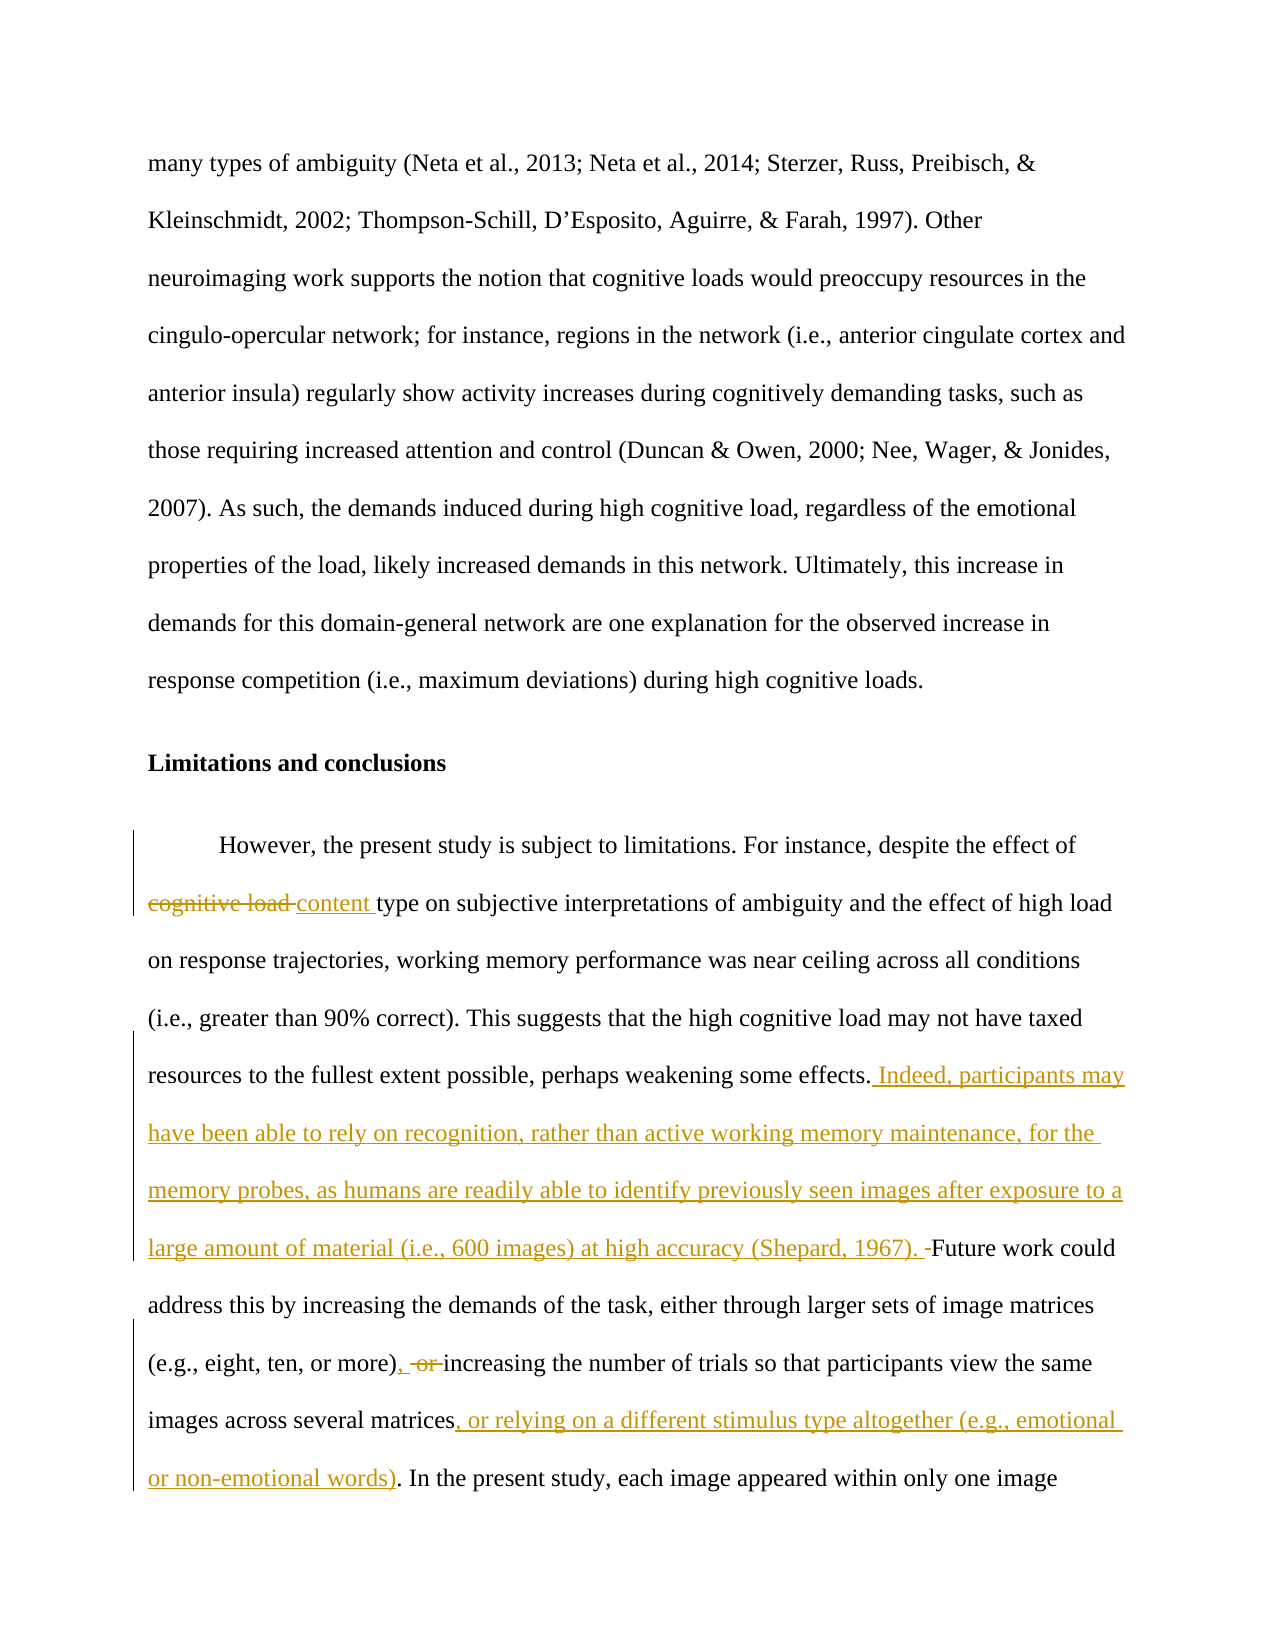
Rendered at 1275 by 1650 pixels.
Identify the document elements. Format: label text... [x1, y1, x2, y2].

text Limitations and conclusions [148, 748, 1127, 776]
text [148, 830, 1127, 1491]
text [148, 148, 1127, 694]
